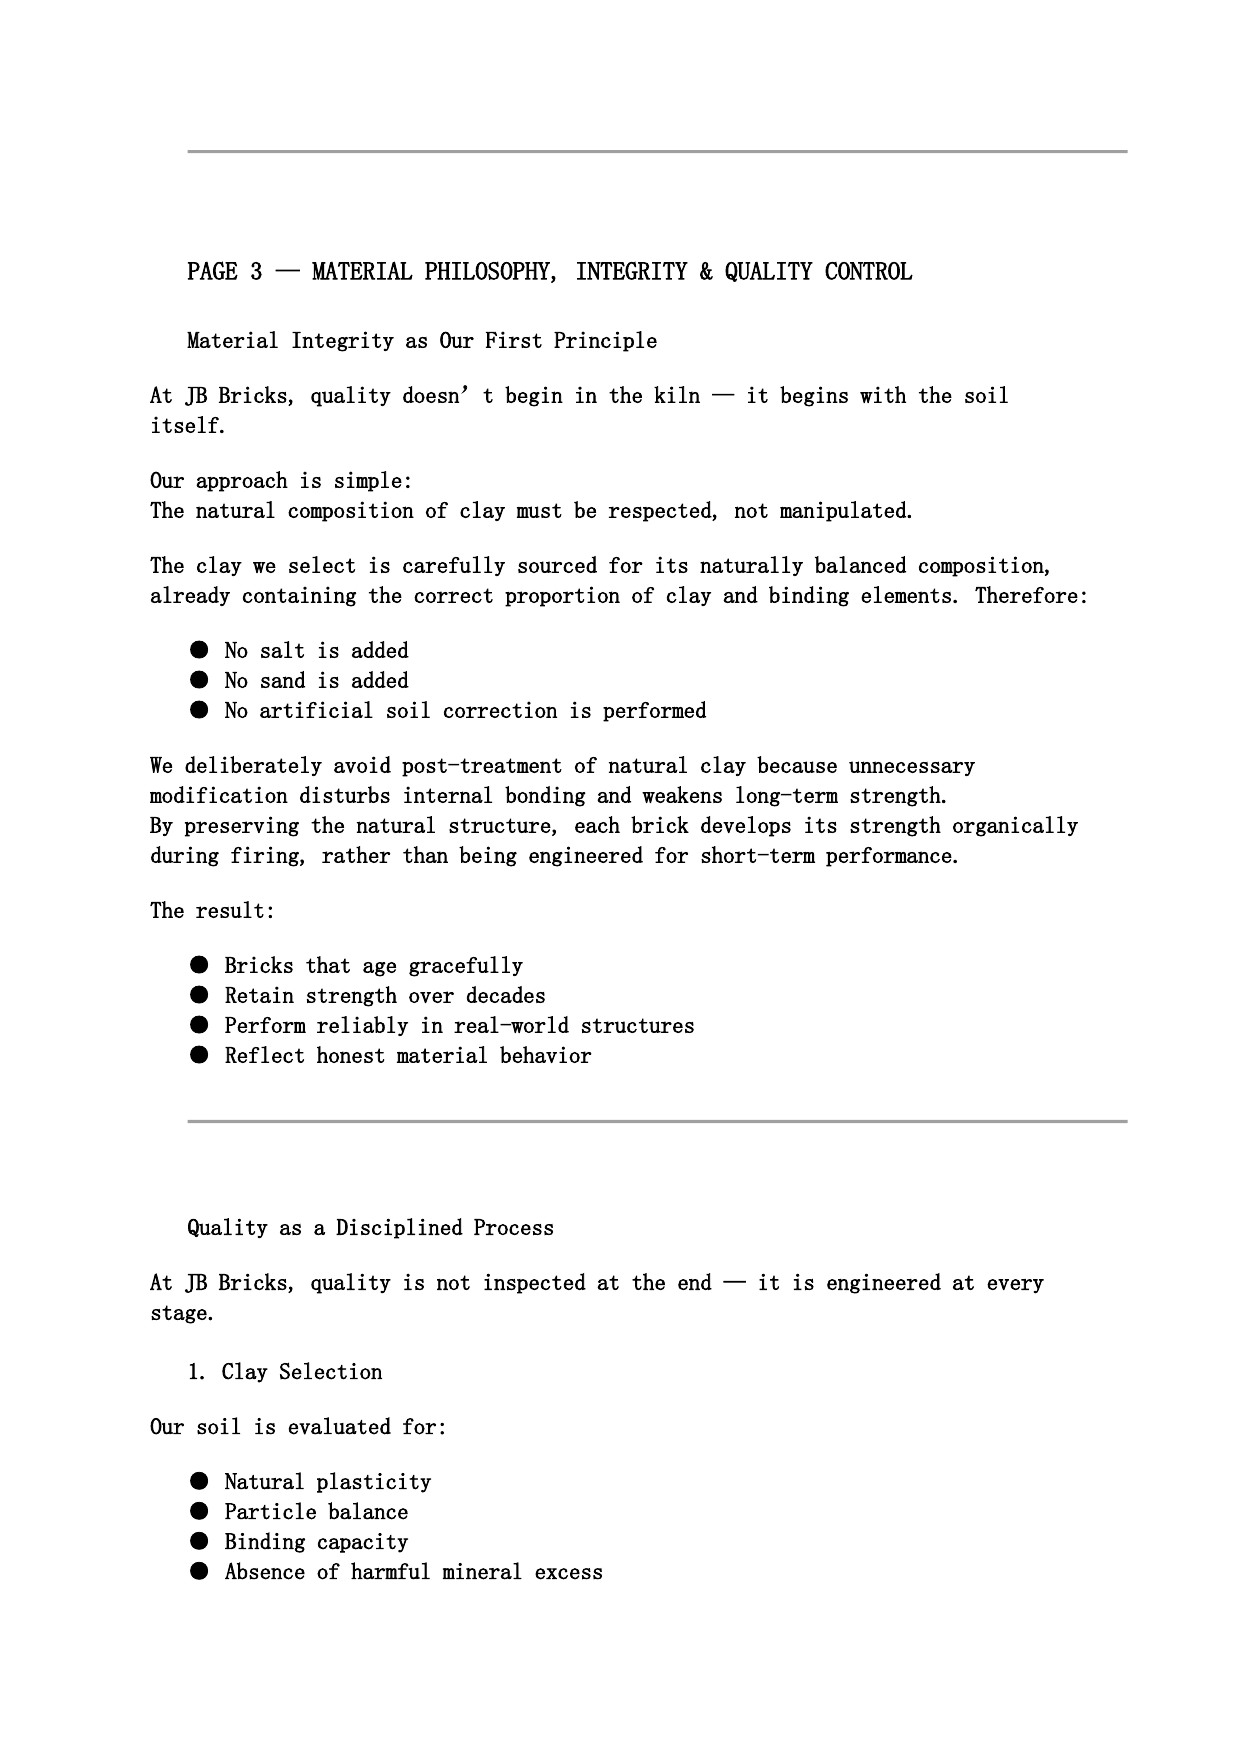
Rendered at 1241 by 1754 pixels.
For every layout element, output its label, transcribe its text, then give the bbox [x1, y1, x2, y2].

subtitle Particle balance [187, 1496, 1090, 1522]
subtitle No salt is added [187, 635, 1090, 661]
subtitle At JB Bricks, quality is not inspected at the end — it is engineered at every stage. [150, 1267, 1090, 1323]
subtitle Material Integrity as Our First Principle [187, 325, 1090, 351]
subtitle Our soil is evaluated for: [150, 1411, 1090, 1437]
subtitle We deliberately avoid post-treatment of natural clay because unnecessary modification disturbs internal bonding and weakens long-term strength. By preserving the natural structure, each brick develops its strength organically during firing, rather than being engineered for short-term performance. [150, 750, 1090, 866]
subtitle No artificial soil correction is performed [187, 695, 1090, 721]
subtitle Bricks that age gracefully [187, 950, 1090, 976]
subtitle At JB Bricks, quality doesn’t begin in the kiln — it begins with the soil itself. [150, 380, 1090, 436]
subtitle Retain strength over decades [187, 980, 1090, 1006]
subtitle Natural plasticity [187, 1466, 1090, 1492]
subtitle Perform reliably in real-world structures [187, 1010, 1090, 1036]
subtitle Absence of harmful mineral excess [187, 1556, 1090, 1582]
subtitle Our approach is simple: The natural composition of clay must be respected, not manipulated. [150, 465, 1090, 521]
subtitle The result: [150, 895, 1090, 921]
subtitle Quality as a Disciplined Process [187, 1212, 1090, 1238]
subtitle The clay we select is carefully sourced for its naturally balanced composition, already containing the correct proportion of clay and binding elements. Therefore: [150, 550, 1090, 606]
subtitle Binding capacity [187, 1526, 1090, 1552]
subtitle No sand is added [187, 665, 1090, 691]
subtitle Reflect honest material behavior [187, 1040, 1090, 1066]
subtitle PAGE 3 — MATERIAL PHILOSOPHY, INTEGRITY & QUALITY CONTROL [187, 254, 1090, 283]
subtitle 1. Clay Selection [187, 1356, 1090, 1382]
